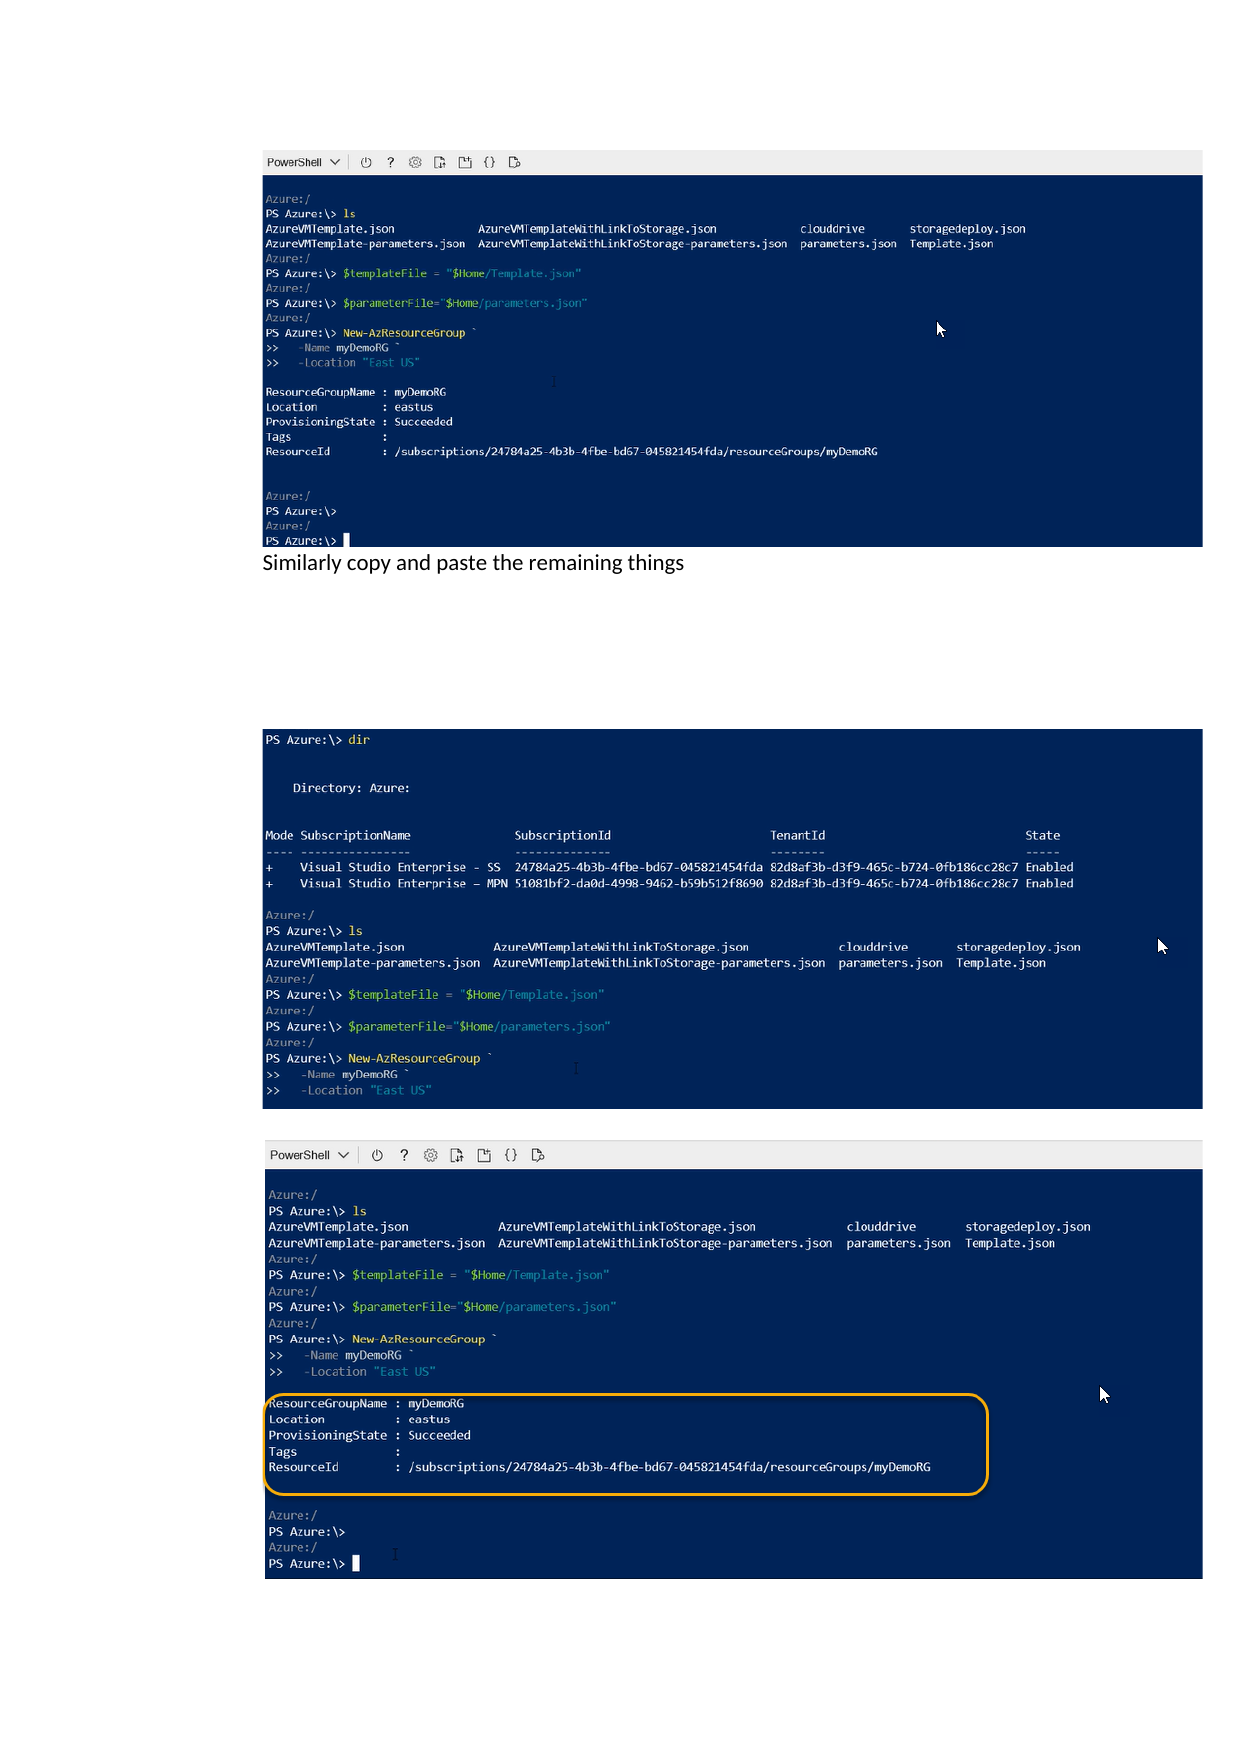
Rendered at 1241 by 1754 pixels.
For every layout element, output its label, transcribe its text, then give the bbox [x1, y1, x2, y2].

picture [262, 1140, 1203, 1579]
picture [262, 729, 1203, 1109]
picture [262, 150, 1203, 547]
list Similarly copy and paste the remaining things [262, 548, 1090, 576]
